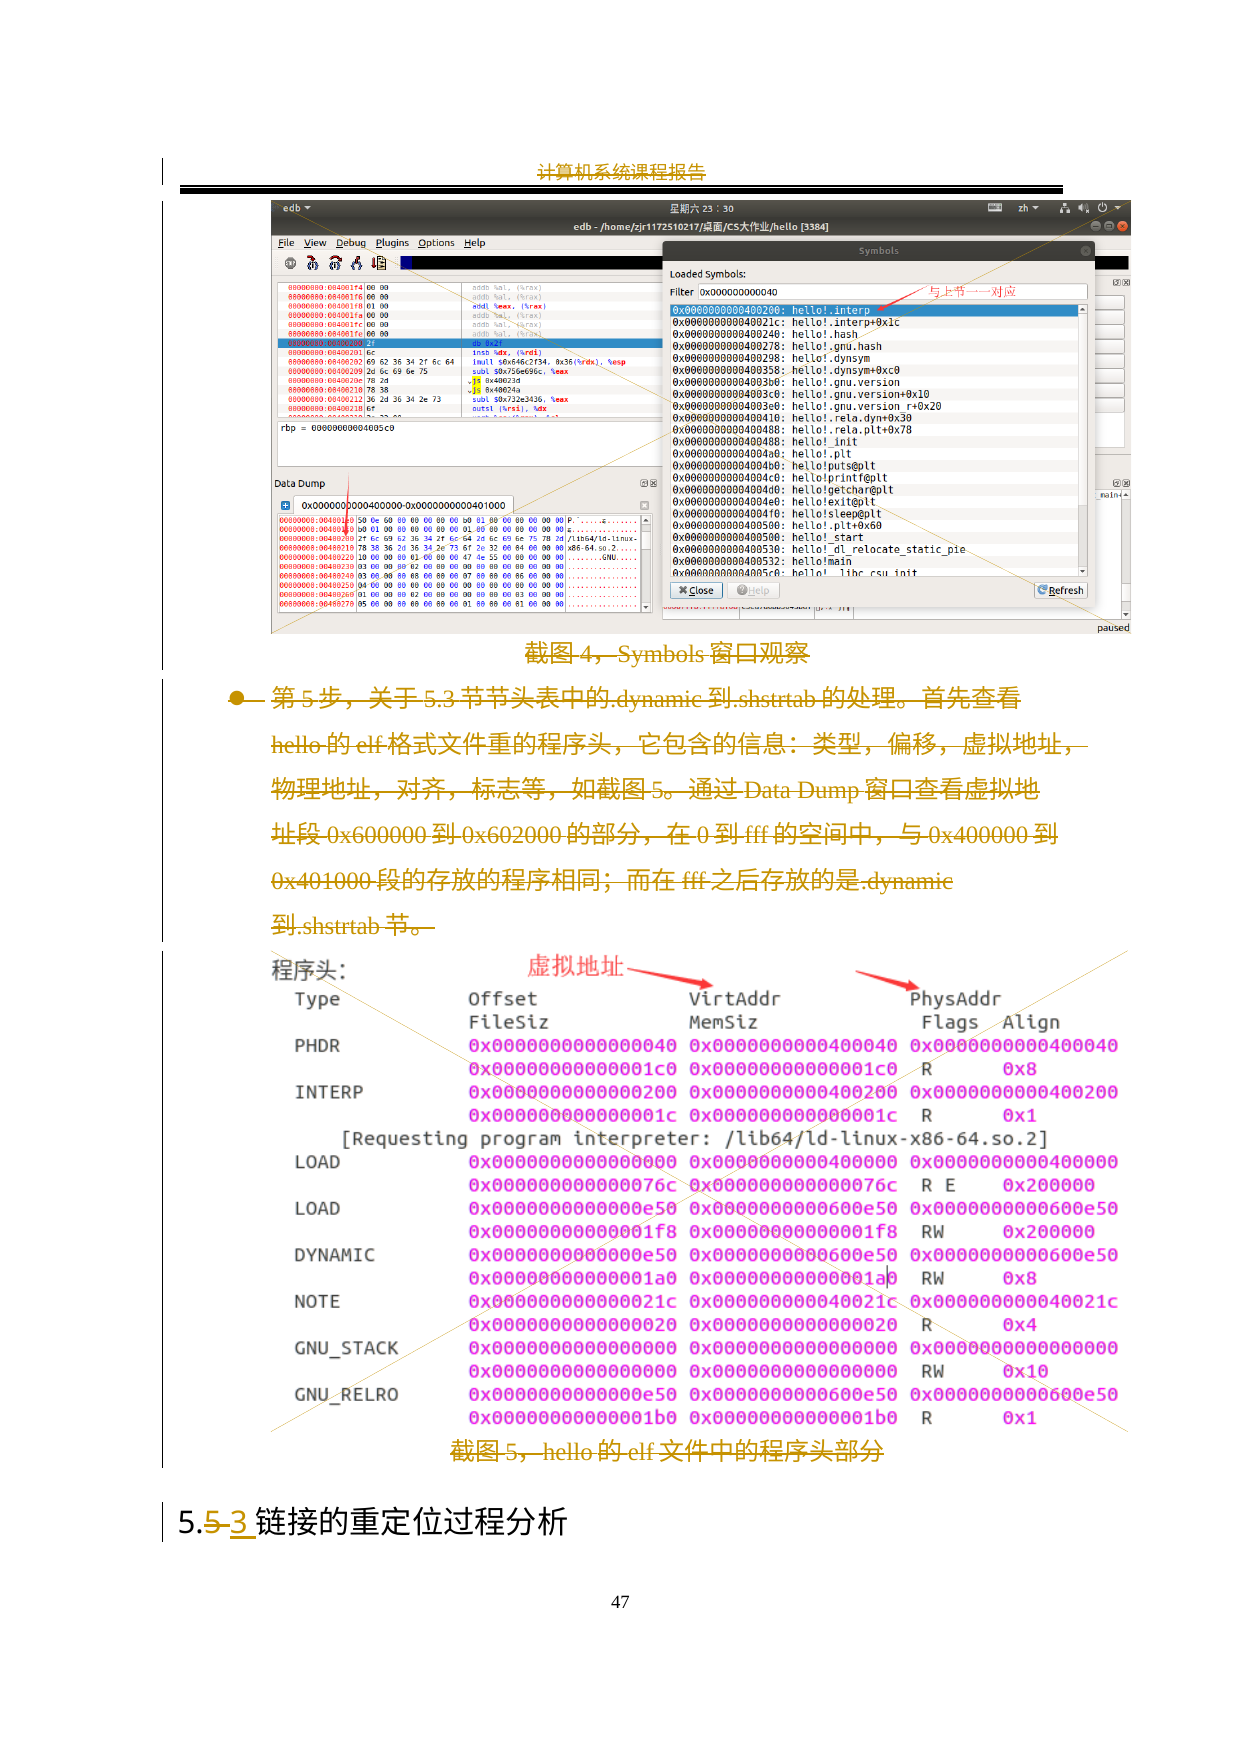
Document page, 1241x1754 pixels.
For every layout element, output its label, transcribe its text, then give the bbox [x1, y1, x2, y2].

picture [271, 952, 697, 1430]
picture [701, 952, 1128, 1431]
picture [703, 202, 1132, 633]
picture [271, 202, 699, 632]
picture [272, 200, 1130, 416]
picture [273, 1192, 1126, 1432]
subtitle 5.链接的重定位过程分析 [177, 1502, 1063, 1542]
picture [273, 418, 1130, 634]
picture [272, 950, 1127, 1190]
